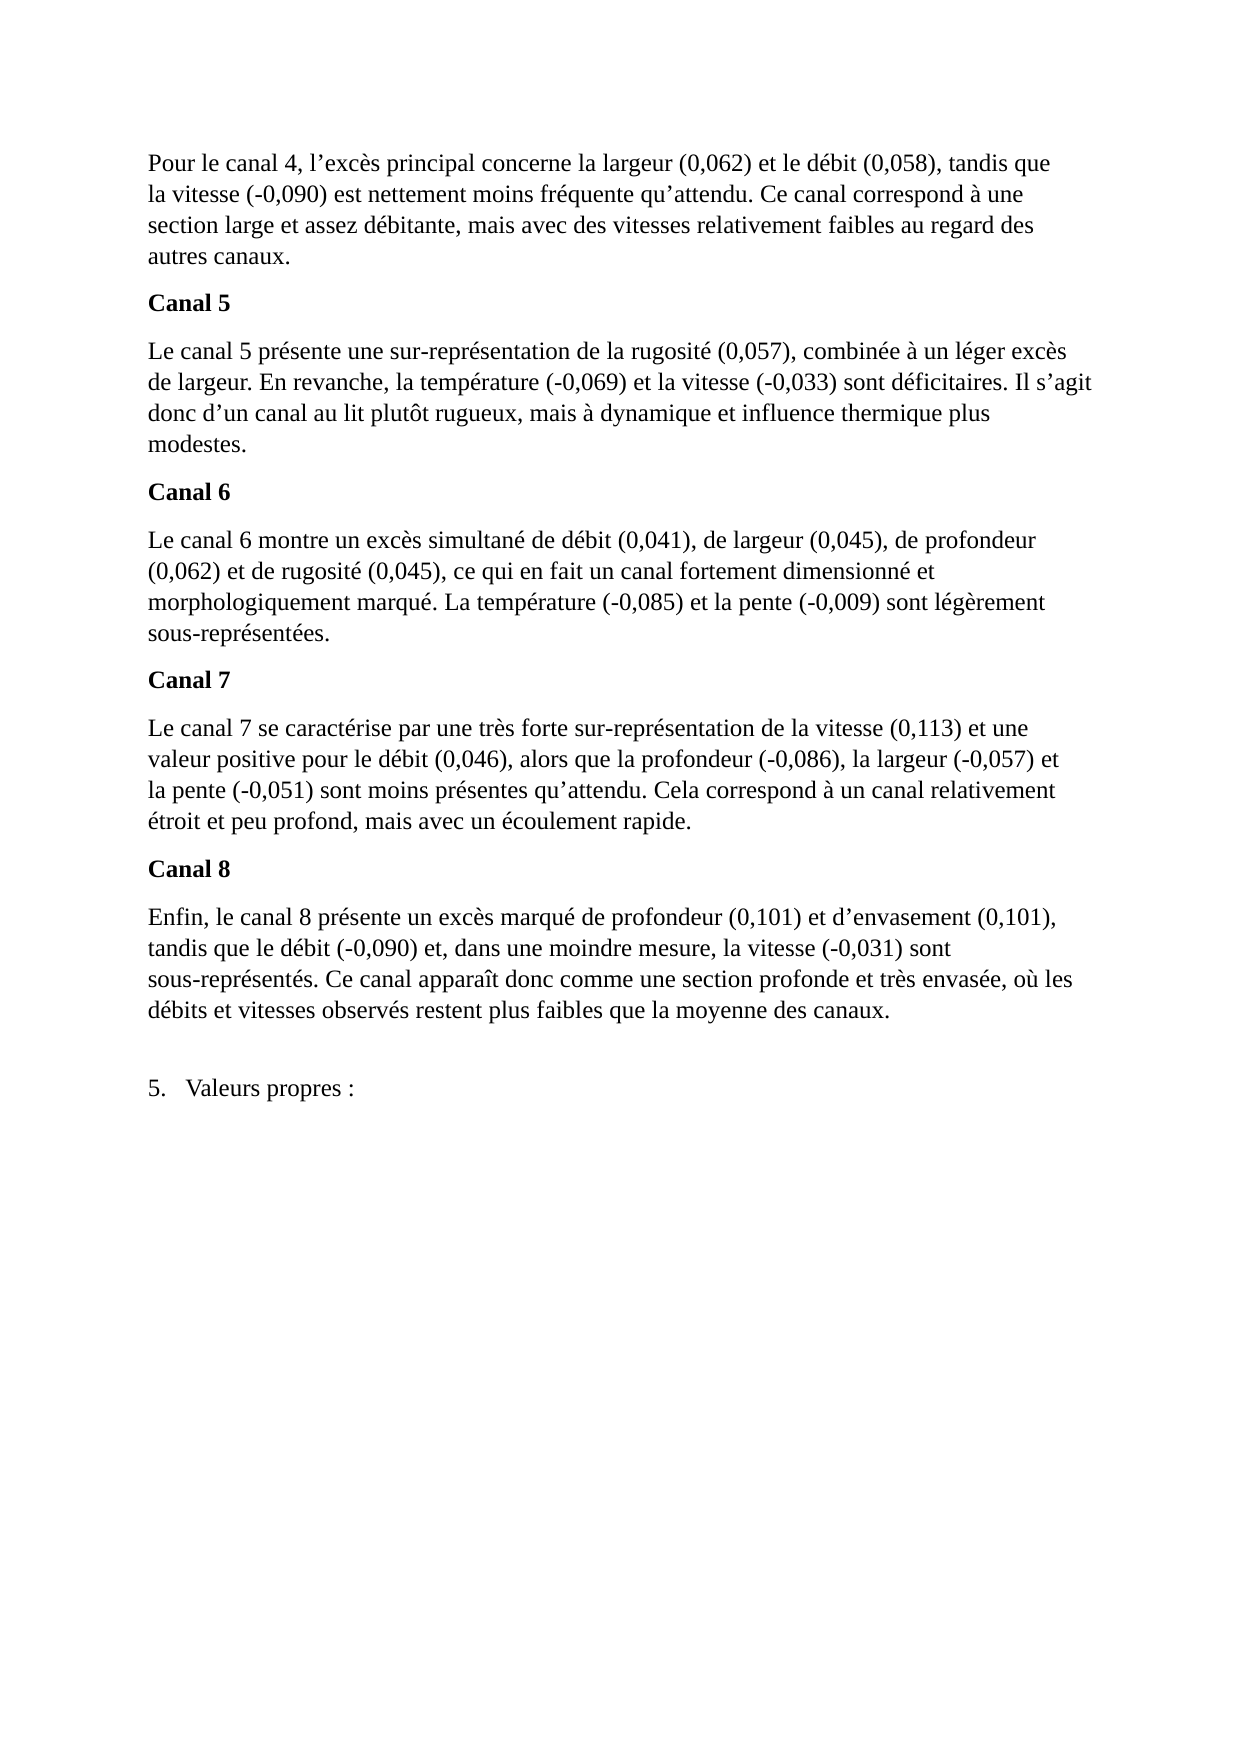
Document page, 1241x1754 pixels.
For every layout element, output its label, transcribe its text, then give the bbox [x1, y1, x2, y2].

list Valeurs propres : [148, 1073, 1093, 1101]
text Canal 8 [148, 854, 1093, 883]
text Le canal 6 montre un excès simultané de débit (0,041), de largeur (0,045), de profondeur (0,062) et de rugosité (0,045), ce qui en fait un canal fortement dimensionné et morphologiquement marqué. La température (-0,085) et la pente (-0,009) sont légèrement sous-représentées.​​ [148, 525, 1093, 647]
text Canal 7 [148, 666, 1093, 694]
text Enfin, le canal 8 présente un excès marqué de profondeur (0,101) et d’envasement (0,101), tandis que le débit (-0,090) et, dans une moindre mesure, la vitesse (-0,031) sont sous-représentés. Ce canal apparaît donc comme une section profonde et très envasée, où les débits et vitesses observés restent plus faibles que la moyenne des canaux. [148, 902, 1093, 1054]
text Canal 6 [148, 477, 1093, 506]
text Canal 5 [148, 288, 1093, 317]
text Pour le canal 4, l’excès principal concerne la largeur (0,062) et le débit (0,058), tandis que la vitesse (-0,090) est nettement moins fréquente qu’attendu. Ce canal correspond à une section large et assez débitante, mais avec des vitesses relativement faibles au regard des autres canaux.​​ [148, 148, 1093, 269]
text Le canal 5 présente une sur-représentation de la rugosité (0,057), combinée à un léger excès de largeur. En revanche, la température (-0,069) et la vitesse (-0,033) sont déficitaires. Il s’agit donc d’un canal au lit plutôt rugueux, mais à dynamique et influence thermique plus modestes.​​ [148, 336, 1093, 458]
text Le canal 7 se caractérise par une très forte sur-représentation de la vitesse (0,113) et une valeur positive pour le débit (0,046), alors que la profondeur (-0,086), la largeur (-0,057) et la pente (-0,051) sont moins présentes qu’attendu. Cela correspond à un canal relativement étroit et peu profond, mais avec un écoulement rapide.​​ [148, 713, 1093, 835]
